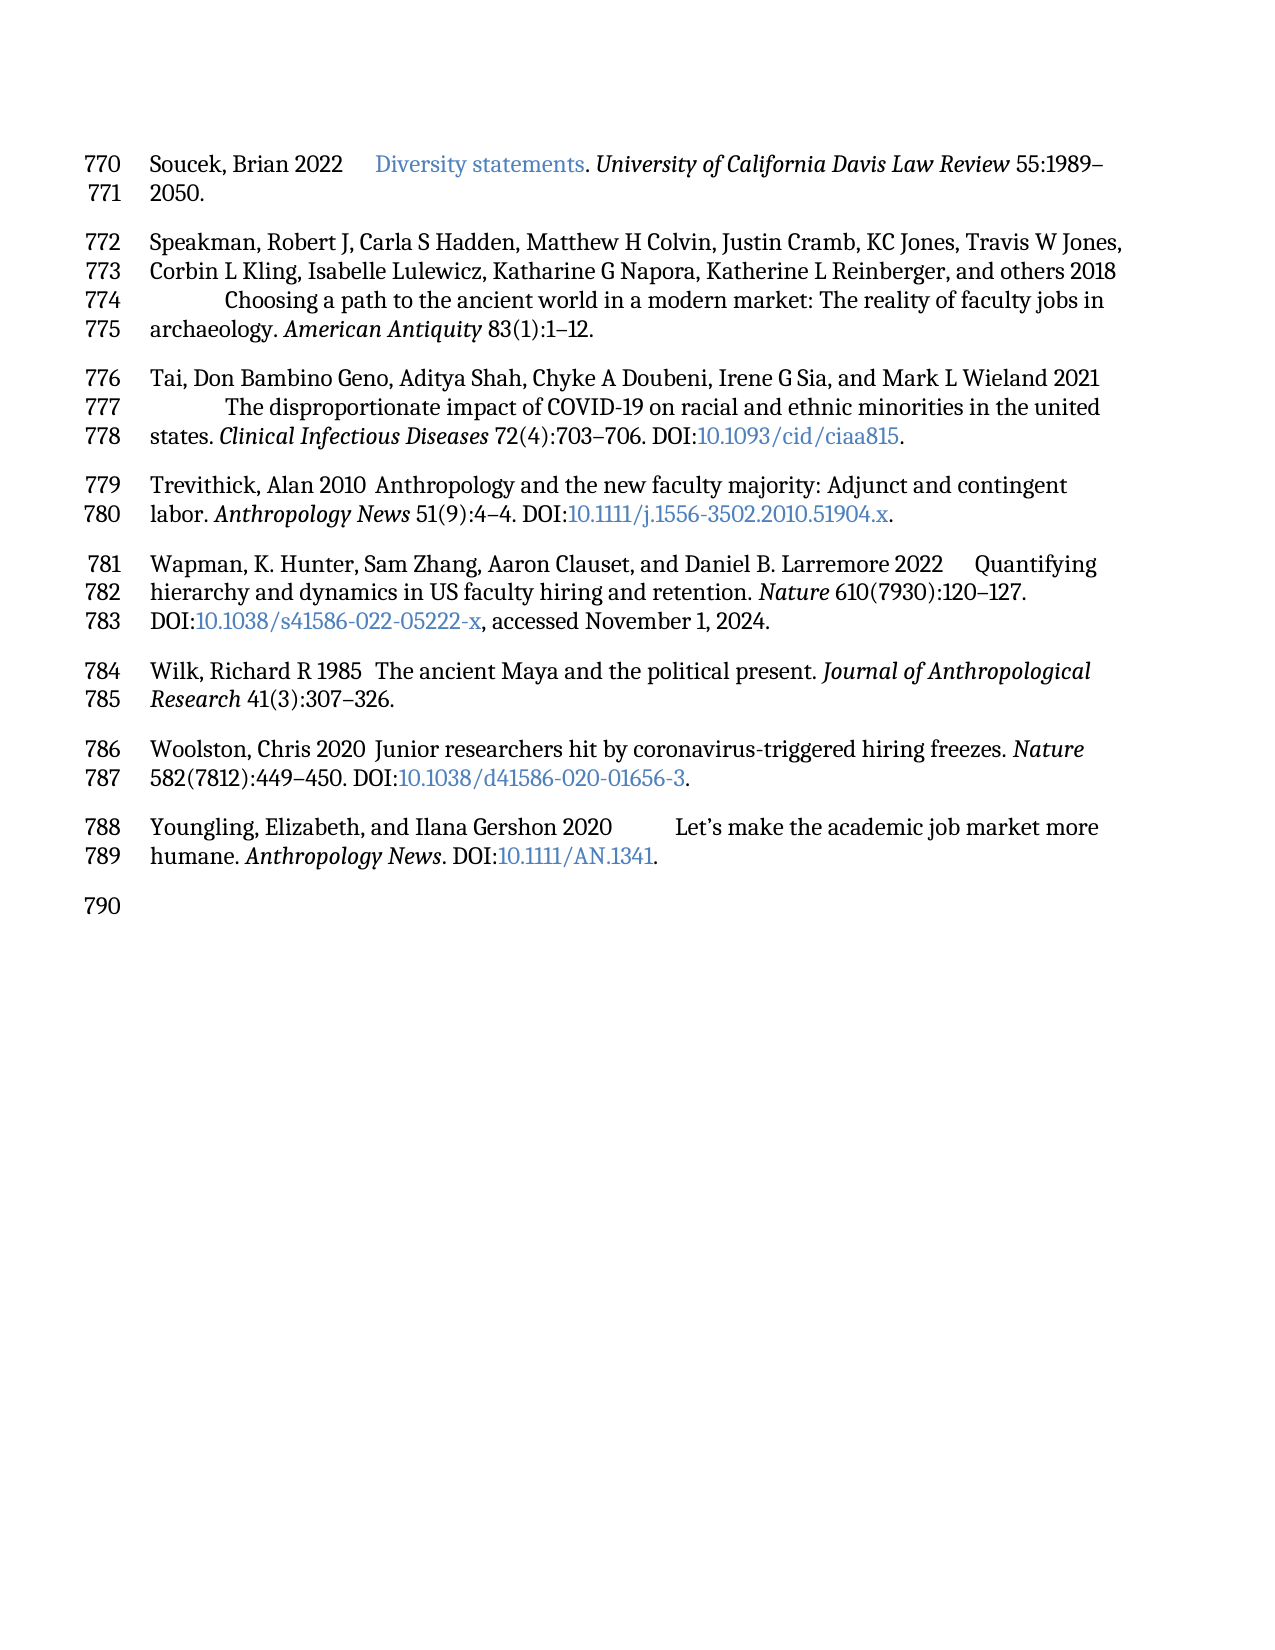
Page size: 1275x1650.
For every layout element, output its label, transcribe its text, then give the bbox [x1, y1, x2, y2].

text Youngling, Elizabeth, and Ilana Gershon 2020 Let’s make the academic job market more humane. Anthropology News. DOI:10.1111/AN.1341. [150, 813, 1125, 871]
text Wapman, K. Hunter, Sam Zhang, Aaron Clauset, and Daniel B. Larremore 2022 Quantifying hierarchy and dynamics in US faculty hiring and retention. Nature 610(7930):120–127. DOI:10.1038/s41586-022-05222-x, accessed November 1, 2024. [150, 549, 1125, 636]
text Speakman, Robert J, Carla S Hadden, Matthew H Colvin, Justin Cramb, KC Jones, Travis W Jones, Corbin L Kling, Isabelle Lulewicz, Katharine G Napora, Katherine L Reinberger, and others 2018 Choosing a path to the ancient world in a modern market: The reality of faculty jobs in archaeology. American Antiquity 83(1):1–12. [150, 228, 1125, 343]
text Wilk, Richard R 1985 The ancient Maya and the political present. Journal of Anthropological Research 41(3):307–326. [150, 657, 1125, 714]
text Trevithick, Alan 2010 Anthropology and the new faculty majority: Adjunct and contingent labor. Anthropology News 51(9):4–4. DOI:10.1111/j.1556-3502.2010.51904.x. [150, 471, 1125, 529]
text Woolston, Chris 2020 Junior researchers hit by coronavirus-triggered hiring freezes. Nature 582(7812):449–450. DOI:10.1038/d41586-020-01656-3. [150, 735, 1125, 792]
text Soucek, Brian 2022 Diversity statements. University of California Davis Law Review 55:1989–2050. [150, 150, 1125, 207]
text Tai, Don Bambino Geno, Aditya Shah, Chyke A Doubeni, Irene G Sia, and Mark L Wieland 2021 The disproportionate impact of COVID-19 on racial and ethnic minorities in the united states. Clinical Infectious Diseases 72(4):703–706. DOI:10.1093/cid/ciaa815. [150, 364, 1125, 450]
